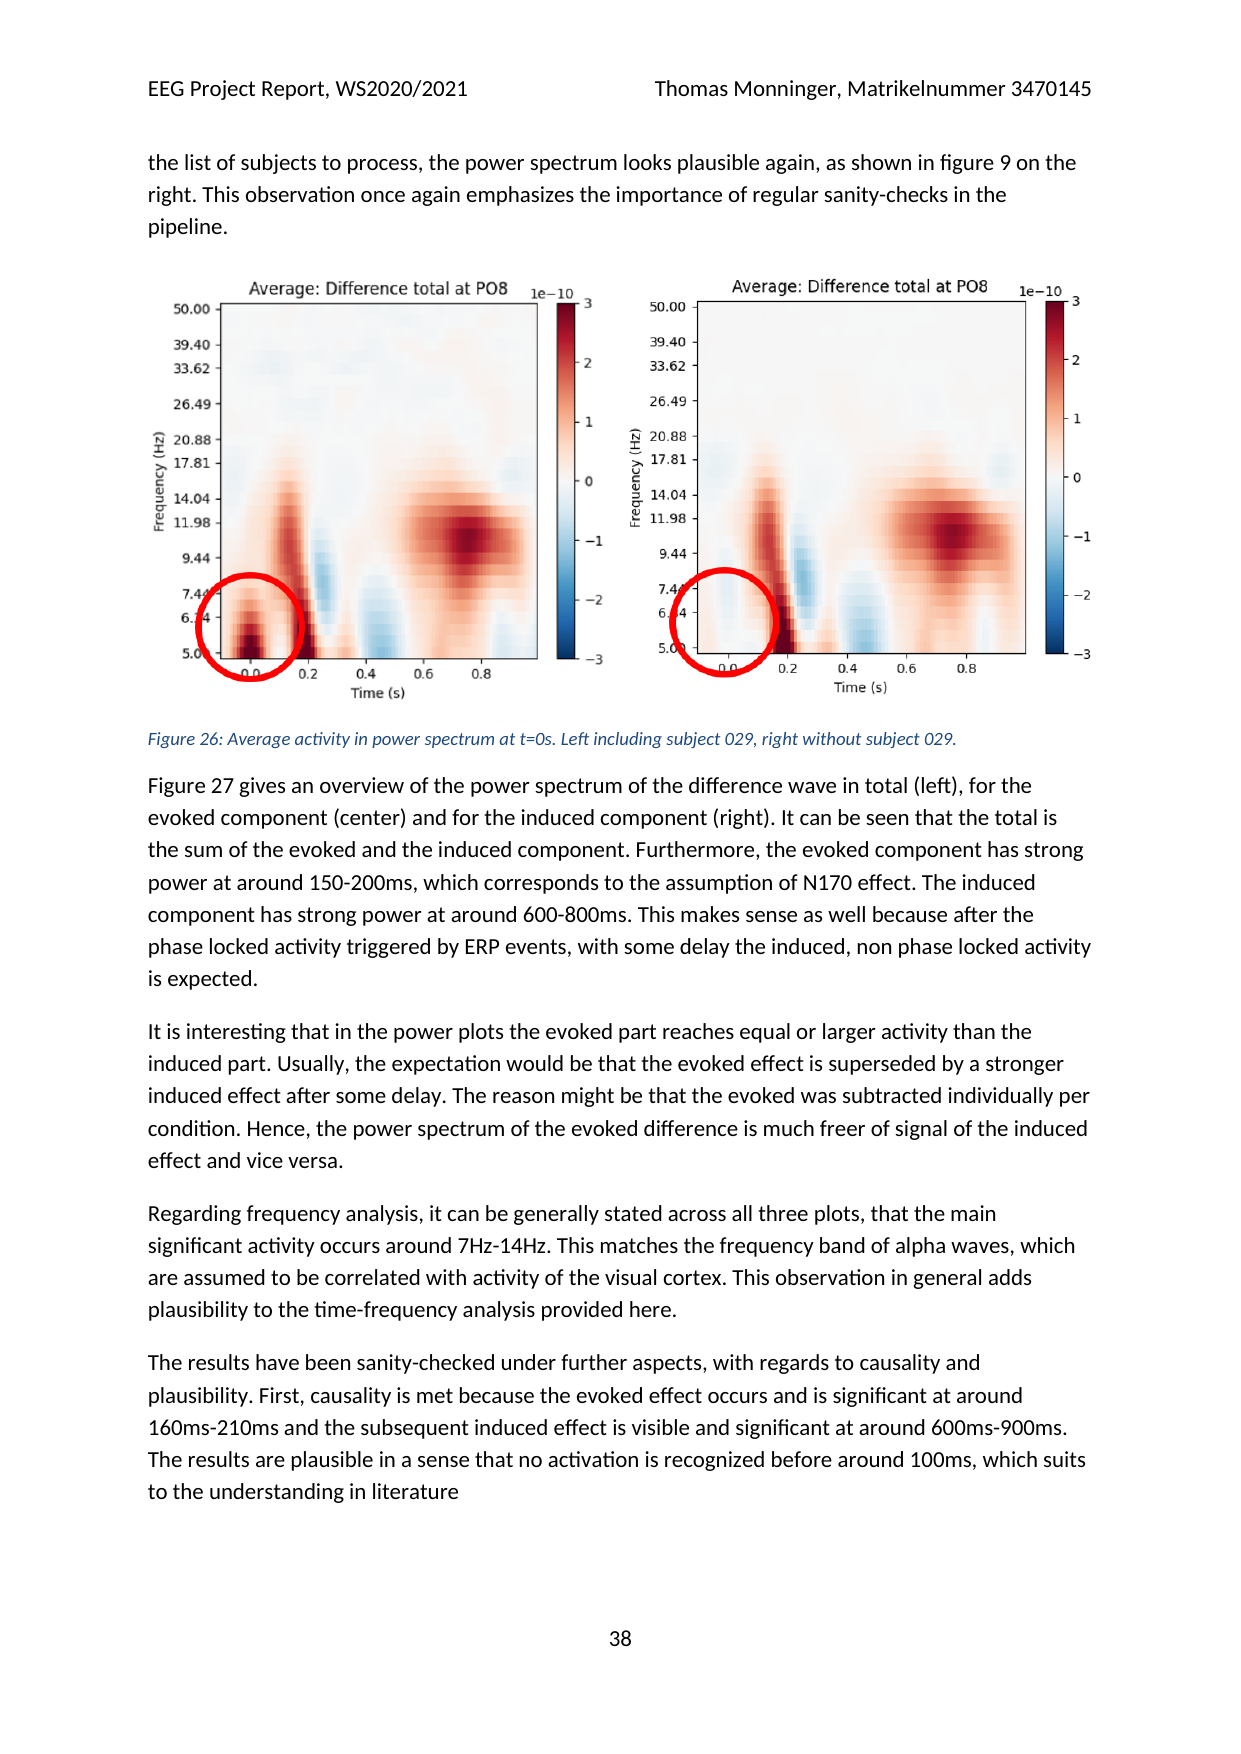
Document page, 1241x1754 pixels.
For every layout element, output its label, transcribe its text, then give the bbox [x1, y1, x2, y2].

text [148, 148, 1093, 240]
text The results have been sanity-checked under further aspects, with regards to causality and plausibility. First, causality is met because the evoked effect occurs and is significant at around 160ms-210ms and the subsequent induced effect is visible and significant at around 600ms-900ms. The results are plausible in a sense that no activation is recognized before around 100ms, which suits to the understanding in literature [148, 1348, 1093, 1505]
text Figure 26: Average activity in power spectrum at t=0s. Left including subject 029, right without subject 029. [148, 727, 1093, 750]
text Figure 27 gives an overview of the power spectrum of the difference wave in total (left), for the evoked component (center) and for the induced component (right). It can be seen that the total is the sum of the evoked and the induced component. Furthermore, the evoked component has strong power at around 150-200ms, which corresponds to the assumption of N170 effect. The induced component has strong power at around 600-800ms. This makes sense as well because after the phase locked activity triggered by ERP events, with some delay the induced, non phase locked activity is expected. [148, 771, 1093, 992]
text Regarding frequency analysis, it can be generally stated across all three plots, that the main significant activity occurs around 7Hz-14Hz. This matches the frequency band of alpha waves, which are assumed to be correlated with activity of the visual cortex. This observation in general adds plausibility to the time-frequency analysis provided here. [148, 1199, 1093, 1323]
text It is interesting that in the power plots the evoked part reaches equal or larger activity than the induced part. Usually, the expectation would be that the evoked effect is superseded by a stronger induced effect after some delay. The reason might be that the evoked was subtracted individually per condition. Hence, the power spectrum of the evoked difference is much freer of signal of the induced effect and vice versa. [148, 1017, 1093, 1174]
